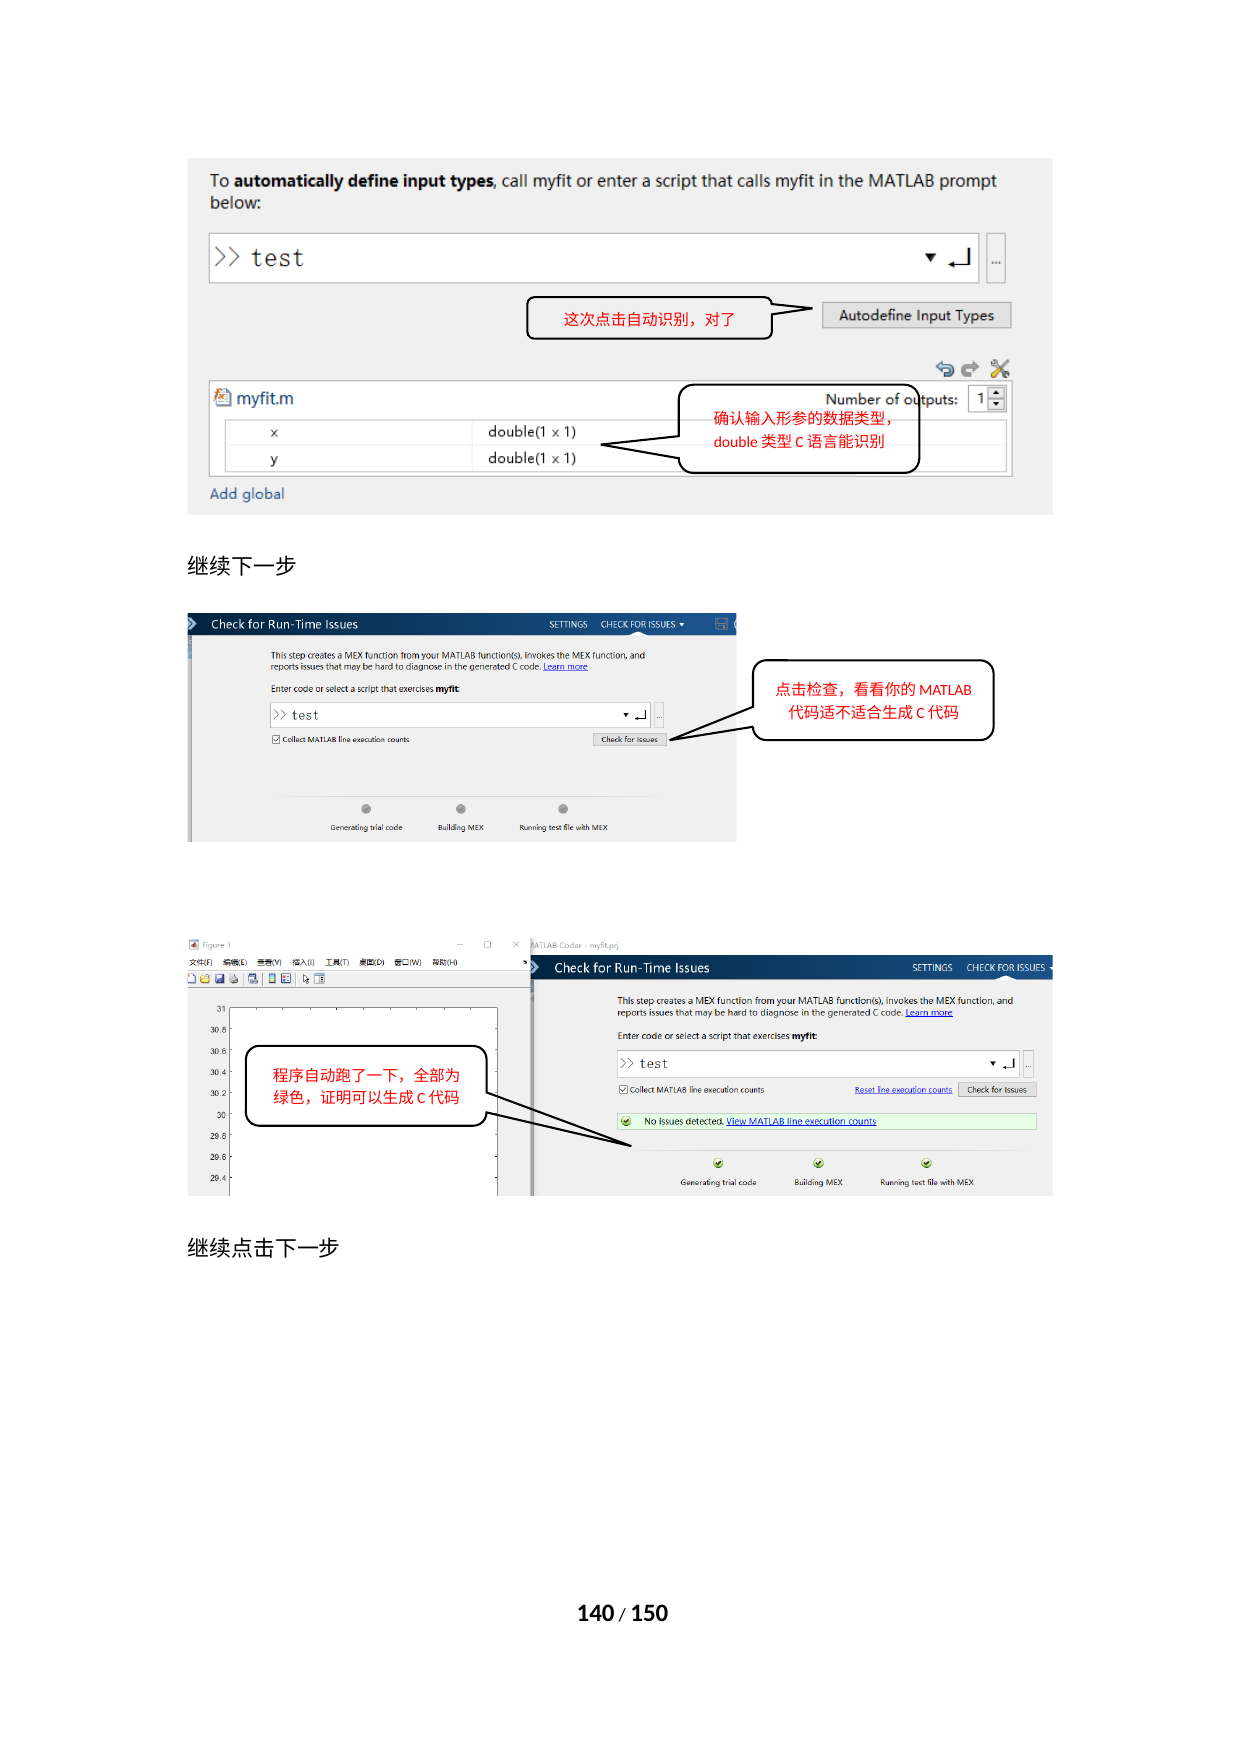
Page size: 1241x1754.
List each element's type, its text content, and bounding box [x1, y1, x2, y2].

picture [187, 613, 737, 842]
picture [187, 938, 1053, 1196]
text 继续下一步 [187, 548, 1053, 581]
text 继续点击下一步 [187, 1231, 1053, 1263]
picture [686, 715, 737, 736]
picture [187, 158, 1053, 515]
